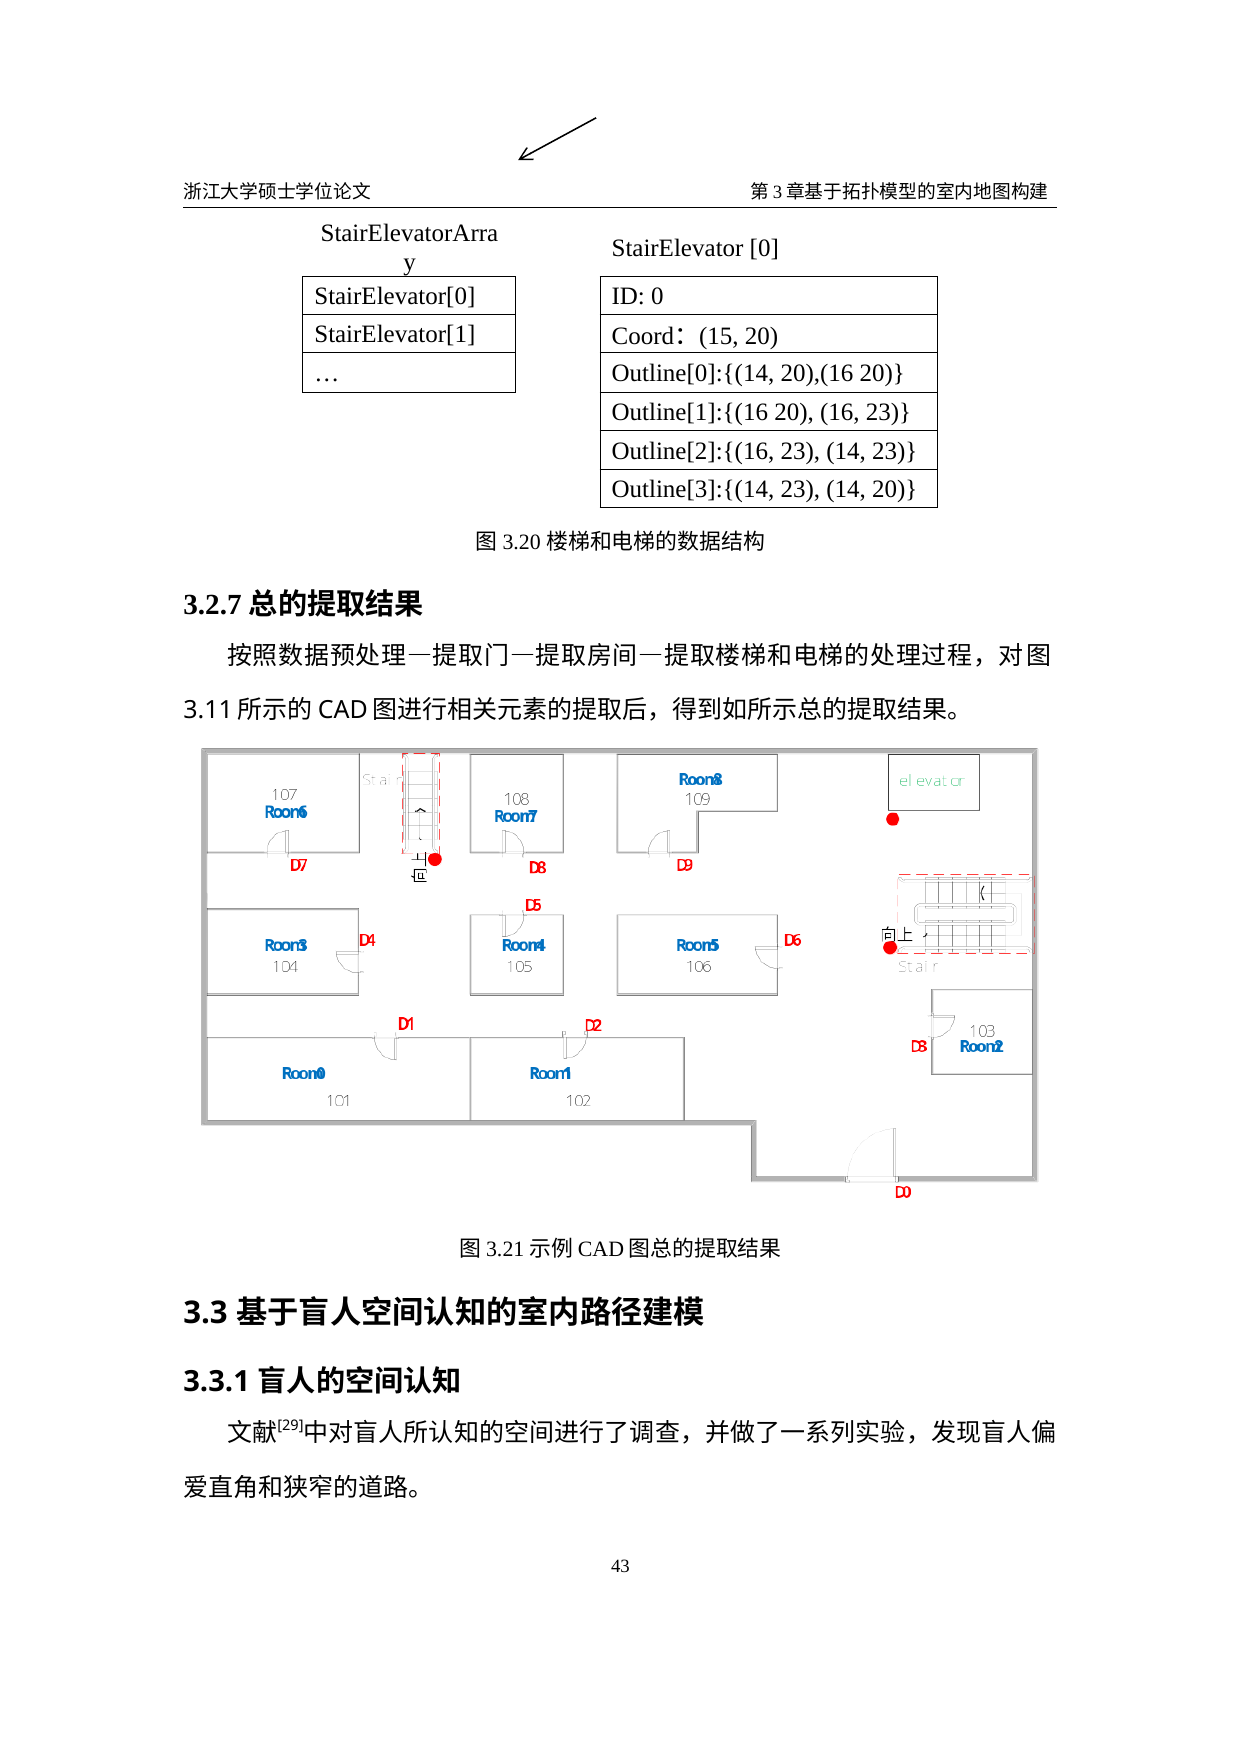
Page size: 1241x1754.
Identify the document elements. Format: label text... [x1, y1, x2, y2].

subtitle 盲人的空间认知 [183, 1358, 1057, 1400]
text 文献[29]中对盲人所认知的空间进行了调查，并做了一系列实验，发现盲人偏爱直角和狭窄的道路。 [183, 1413, 1057, 1503]
table_header [172, 219, 1068, 508]
subtitle 总的提取结果 [183, 581, 1057, 623]
subtitle 基于盲人空间认知的室内路径建模 [183, 1287, 1057, 1333]
